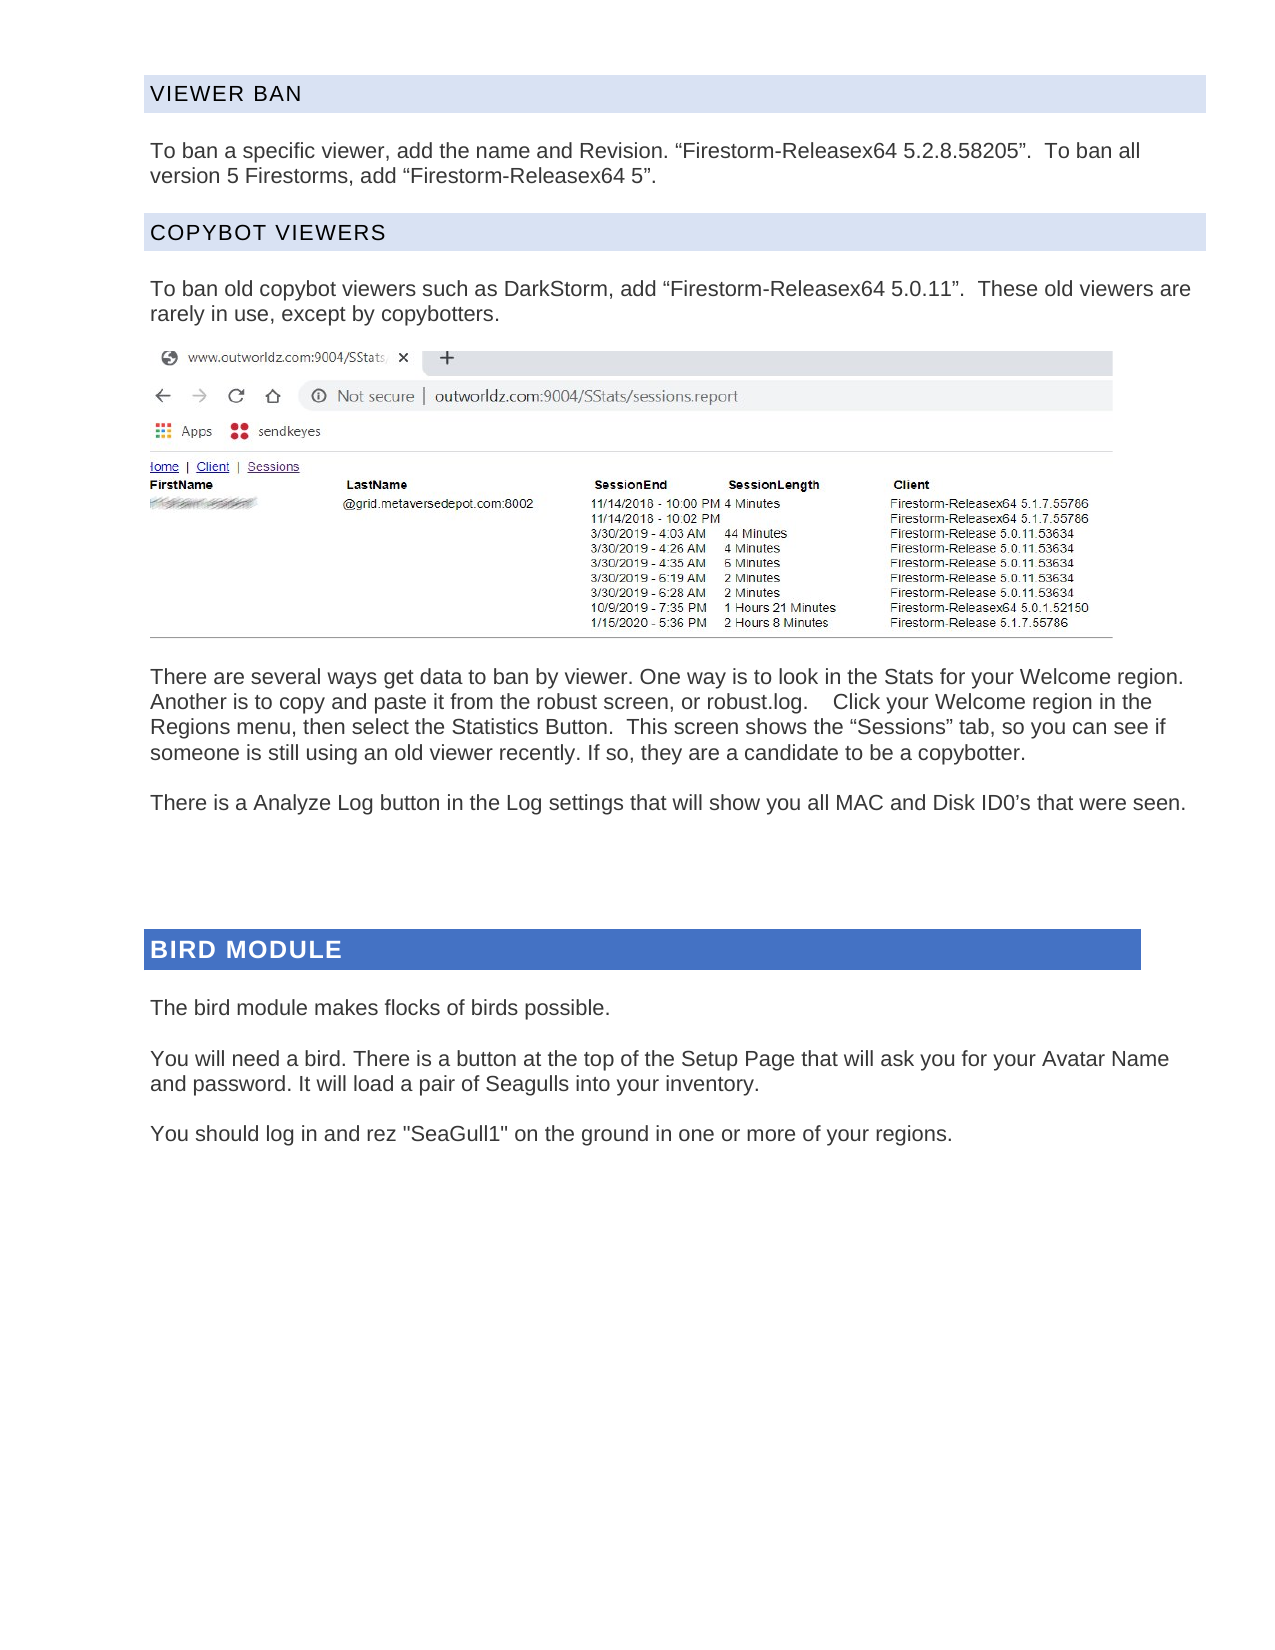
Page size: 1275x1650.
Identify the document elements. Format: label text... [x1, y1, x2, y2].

text You should log in and rez "SeaGull1" on the ground in one or more of your regions. [150, 1121, 1200, 1146]
text There is a Analyze Log button in the Log settings that will show you all MAC and Disk ID0’s that were seen. [150, 789, 1200, 815]
text To ban a specific viewer, add the name and Revision. “Firestorm-Releasex64 5.2.8.58205”. To ban all version 5 Firestorms, add “Firestorm-Releasex64 5”. [150, 138, 1200, 188]
text You will need a bird. There is a button at the top of the Setup Page that will ask you for your Avatar Name and password. It will load a pair of Seagulls into your inventory. [150, 1045, 1200, 1096]
subtitle Copybot Viewers [150, 219, 1200, 244]
picture [150, 351, 1113, 639]
text To ban old copybot viewers such as DarkStorm, add “Firestorm-Releasex64 5.0.11”. These old viewers are rarely in use, except by copybotters. [150, 276, 1200, 326]
subtitle Bird Module [150, 935, 1134, 964]
text The bird module makes flocks of birds possible. [150, 995, 1200, 1020]
text There are several ways get data to ban by viewer. One way is to look in the Stats for your Welcome region. Another is to copy and paste it from the robust screen, or robust.log. Click your Welcome region in the Regions menu, then select the Statistics Button. This screen shows the “Sessions” tab, so you can see if someone is still using an old viewer recently. If so, they are a candidate to be a copybotter. [150, 664, 1200, 764]
subtitle Viewer Ban [150, 81, 1200, 106]
